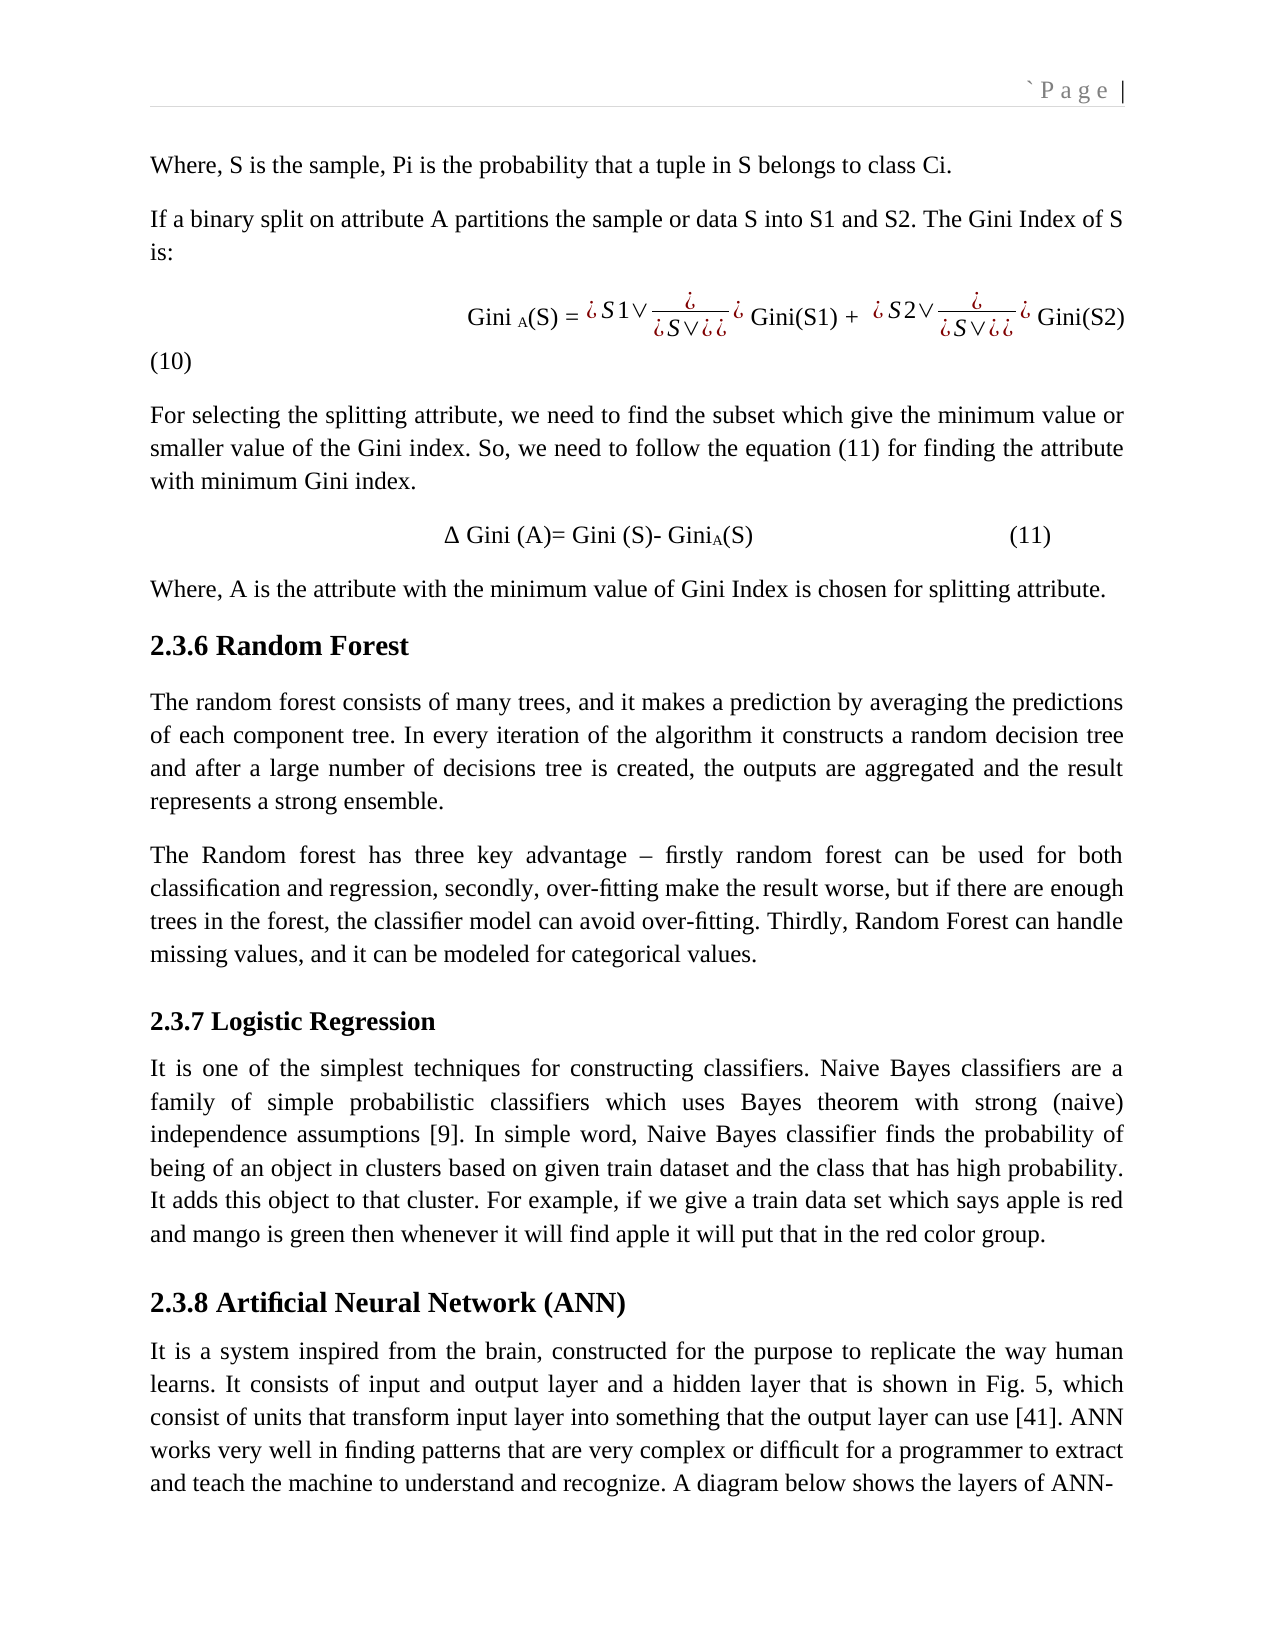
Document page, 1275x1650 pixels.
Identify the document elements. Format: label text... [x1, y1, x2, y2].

text The Random forest has three key advantage – ﬁrstly random forest can be used for both classiﬁcation and regression, secondly, over-ﬁtting make the result worse, but if there are enough trees in the forest, the classiﬁer model can avoid over-ﬁtting. Thirdly, Random Forest can handle missing values, and it can be modeled for categorical values. [150, 840, 1125, 968]
text Where, S is the sample, Pi is the probability that a tuple in S belongs to class Ci. [150, 150, 1125, 179]
subtitle 2.3.8 Artiﬁcial Neural Network (ANN) [150, 1285, 1125, 1318]
text It is one of the simplest techniques for constructing classifiers. Naive Bayes classifiers are a family of simple probabilistic classifiers which uses Bayes theorem with strong (naive) independence assumptions [9]. In simple word, Naive Bayes classifier finds the probability of being of an object in clusters based on given train dataset and the class that has high probability. It adds this object to that cluster. For example, if we give a train data set which says apple is red and mango is green then whenever it will find apple it will put that in the red color group. [150, 1053, 1125, 1247]
text 2.3.6 Random Forest [150, 628, 1125, 661]
text The random forest consists of many trees, and it makes a prediction by averaging the predictions of each component tree. In every iteration of the algorithm it constructs a random decision tree and after a large number of decisions tree is created, the outputs are aggregated and the result represents a strong ensemble. [150, 687, 1125, 815]
subtitle 2.3.7 Logistic Regression [150, 1005, 1125, 1036]
text Δ Gini (A)= Gini (S)- GiniA(S) (11) [150, 520, 1125, 549]
text GiniA(S) = Gini(S1) + Gini(S2) (10) [150, 291, 1125, 375]
text If a binary split on attribute A partitions the sample or data S into S1 and S2. The Gini Index of S is: [150, 204, 1125, 266]
text For selecting the splitting attribute, we need to find the subset which give the minimum value or smaller value of the Gini index. So, we need to follow the equation (11) for finding the attribute with minimum Gini index. [150, 400, 1125, 495]
text It is a system inspired from the brain, constructed for the purpose to replicate the way human learns. It consists of input and output layer and a hidden layer that is shown in Fig. 5, which consist of units that transform input layer into something that the output layer can use [41]. ANN works very well in ﬁnding patterns that are very complex or difﬁcult for a programmer to extract and teach the machine to understand and recognize. A diagram below shows the layers of ANN- [150, 1336, 1125, 1497]
text Where, A is the attribute with the minimum value of Gini Index is chosen for splitting attribute. [150, 574, 1125, 602]
